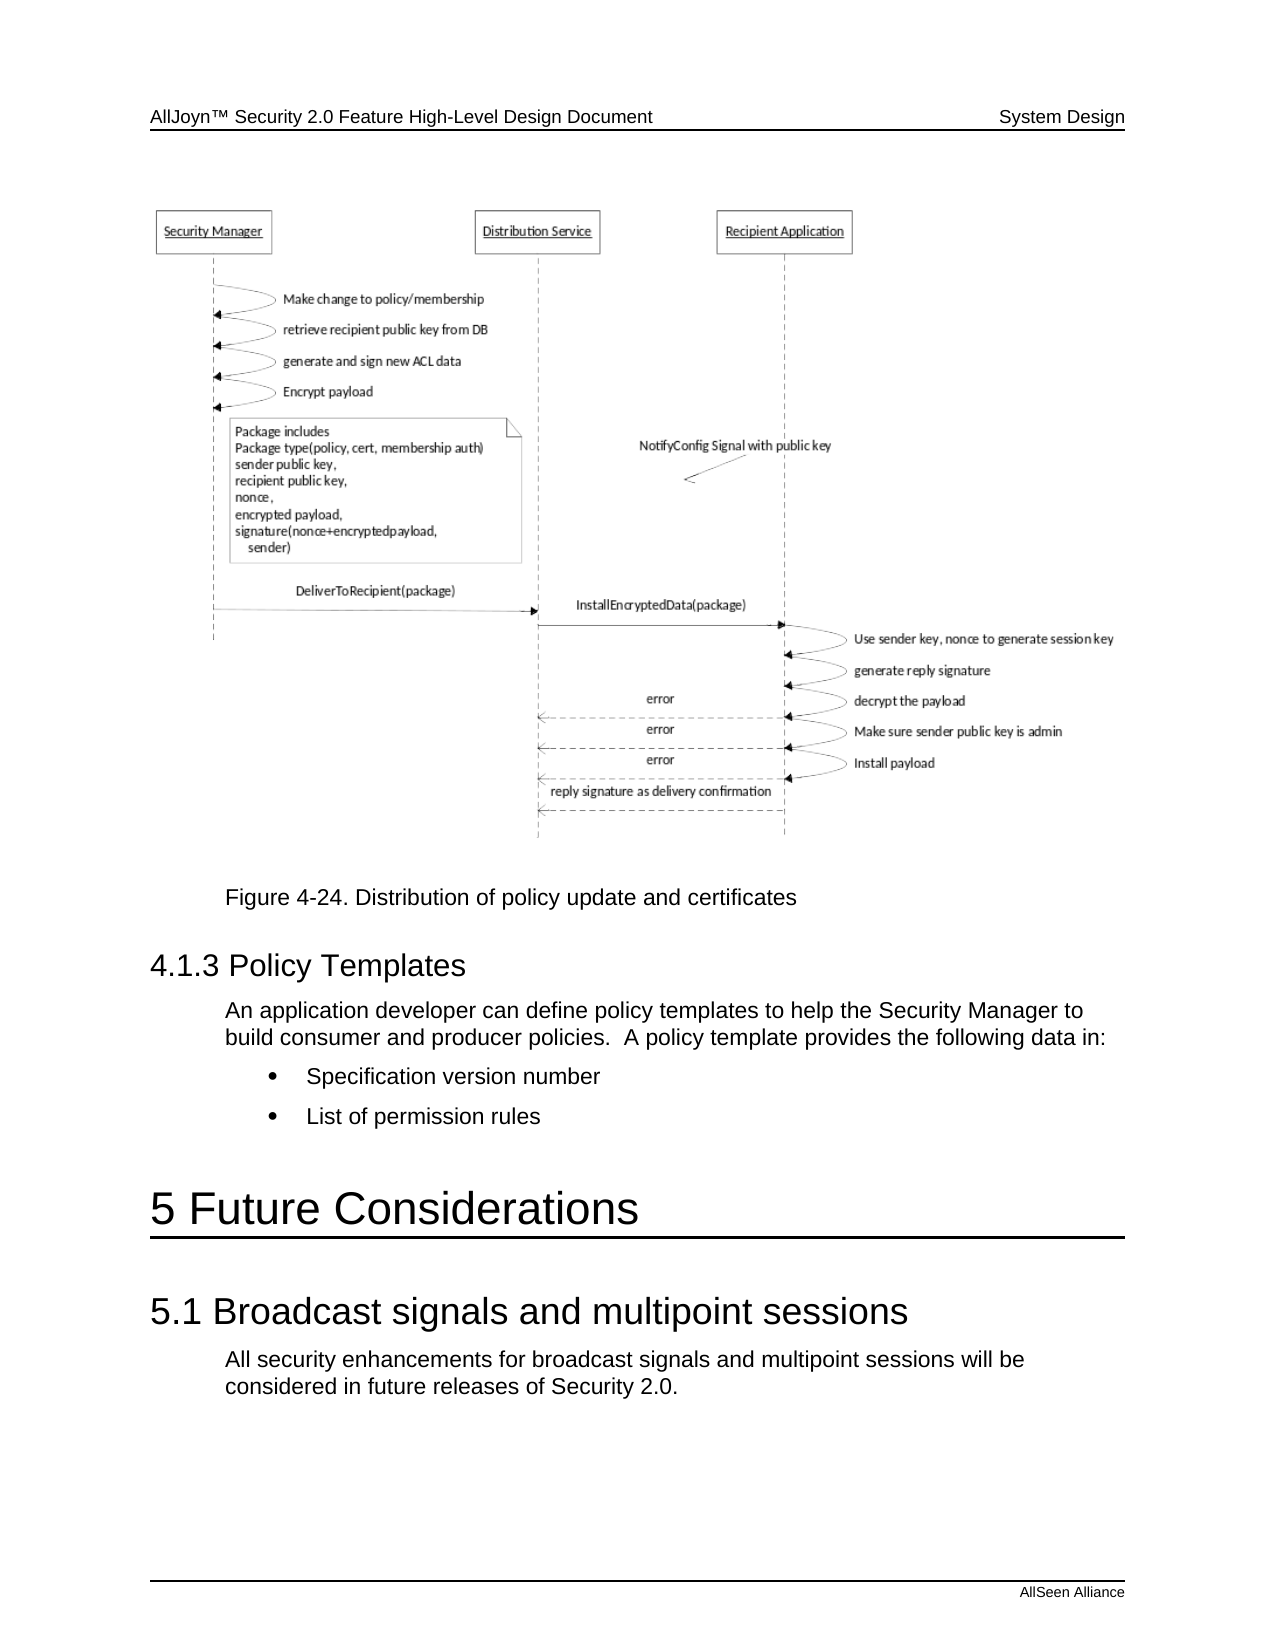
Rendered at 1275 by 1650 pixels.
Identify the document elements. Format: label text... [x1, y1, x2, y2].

text All security enhancements for broadcast signals and multipoint sessions will be considered in future releases of Security 2.0. [225, 1345, 1125, 1399]
subtitle Future Considerations [150, 1181, 1125, 1236]
subtitle Policy Templates [150, 947, 1125, 983]
list List of permission rules [269, 1102, 1125, 1129]
text An application developer can define policy templates to help the Security Manager to build consumer and producer policies. A policy template provides the following data in: [225, 996, 1125, 1050]
subtitle Broadcast signals and multipoint sessions [150, 1289, 1125, 1332]
list Specification version number [269, 1062, 1125, 1089]
